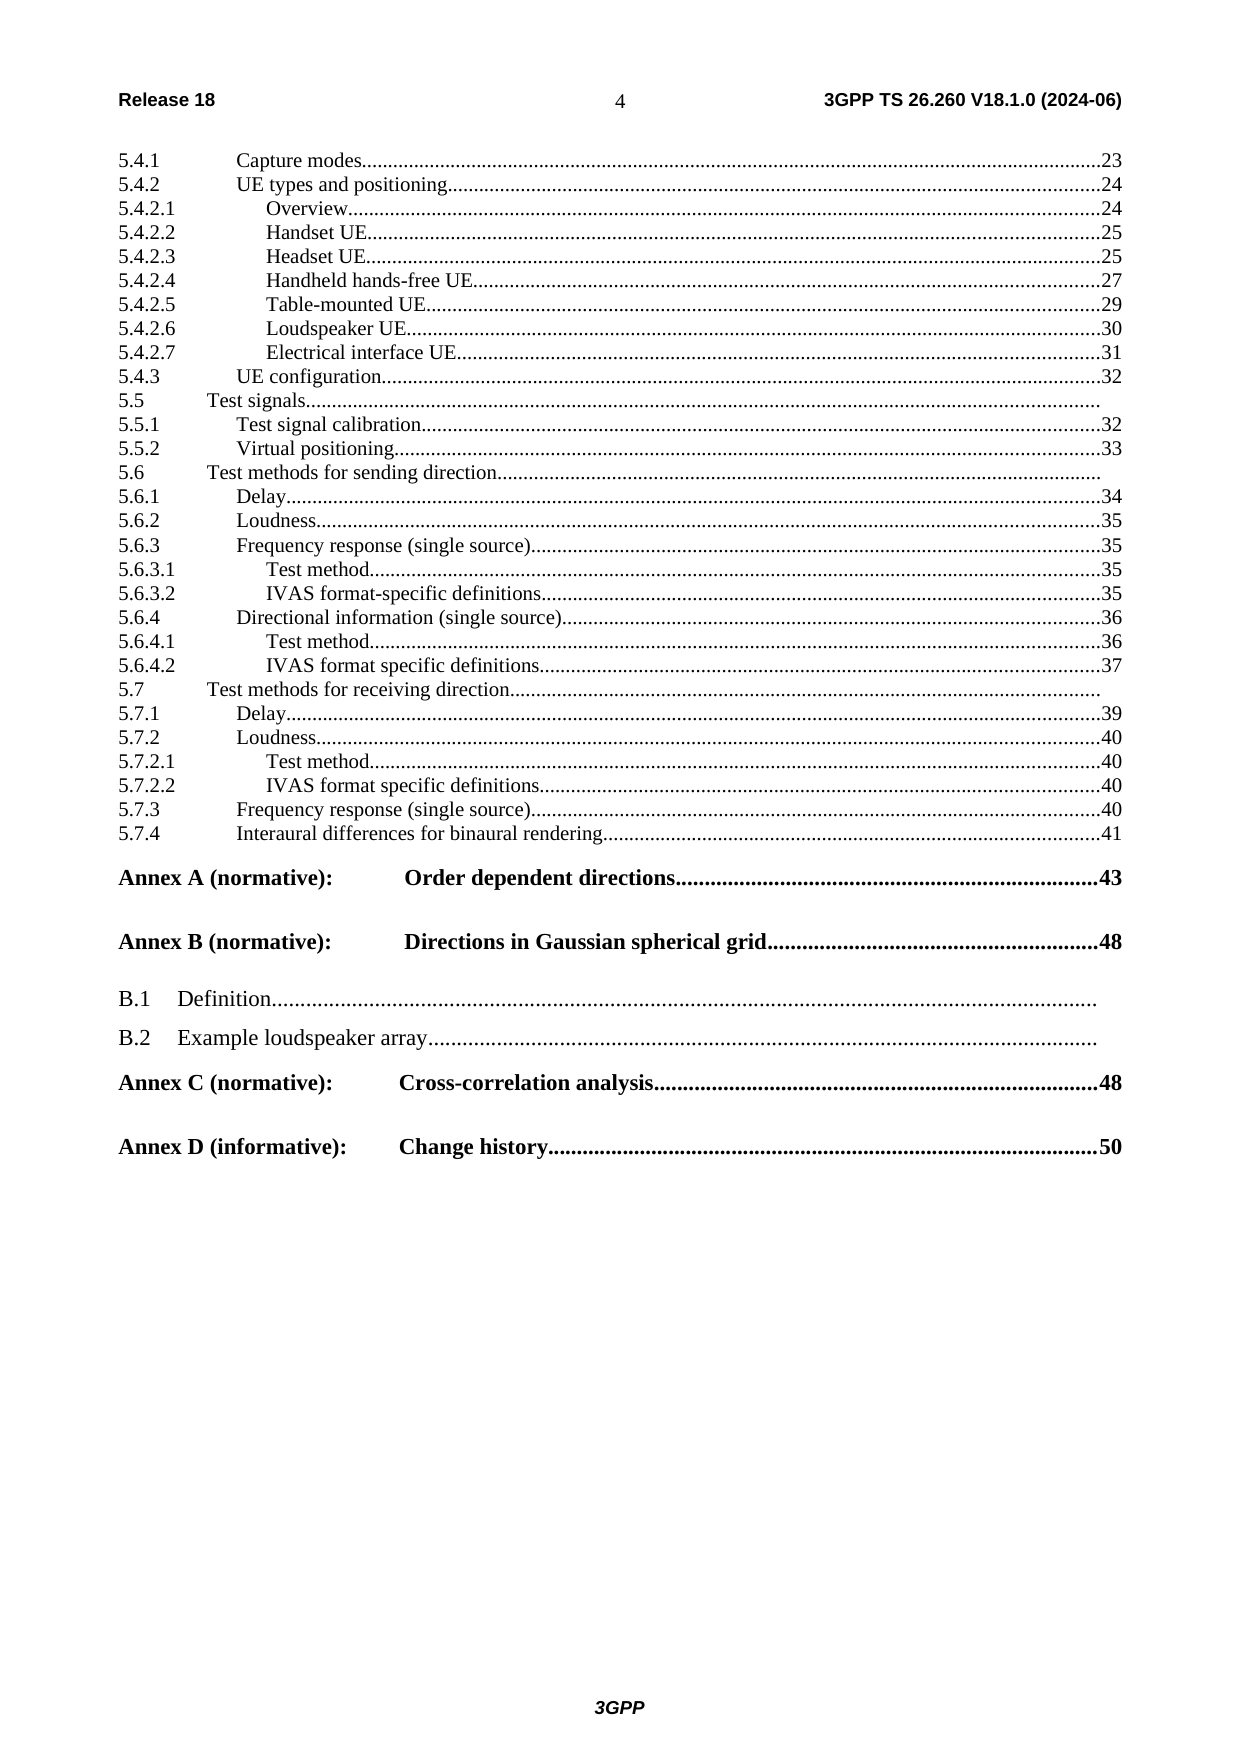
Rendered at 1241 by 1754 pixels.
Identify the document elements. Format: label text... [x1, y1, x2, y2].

text B.1 Definition 48 [118, 986, 1078, 1012]
text 5.6 Test methods for sending direction 34 [118, 460, 1078, 484]
text 5.6.4.1 Test method 36 [118, 629, 1122, 653]
text 5.4.2.5 Table-mounted UE 29 [118, 292, 1122, 316]
text 5.7.2.1 Test method 40 [118, 749, 1122, 773]
text 5.6.3 Frequency response (single source) 35 [118, 532, 1122, 557]
text 5.4.2.7 Electrical interface UE 31 [118, 340, 1122, 364]
text 5.5 Test signals 32 [118, 388, 1078, 412]
text 5.7.4 Interaural differences for binaural rendering 41 [118, 821, 1122, 845]
text 5.6.2 Loudness 35 [118, 508, 1122, 532]
text 5.4.1 Capture modes 23 [118, 147, 1122, 172]
text Annex A (normative): Order dependent directions 43 [118, 864, 1122, 890]
text Annex C (normative): Cross-correlation analysis 48 [118, 1069, 1122, 1096]
text B.2 Example loudspeaker array 48 [118, 1024, 1078, 1051]
text 5.6.4.2 IVAS format specific definitions 37 [118, 653, 1122, 677]
text 5.4.3 UE configuration 32 [118, 364, 1122, 388]
text 5.4.2.3 Headset UE 25 [118, 244, 1122, 268]
text 5.7 Test methods for receiving direction 39 [118, 677, 1078, 701]
text 5.5.2 Virtual positioning 33 [118, 436, 1122, 460]
text 5.4.2.1 Overview 24 [118, 196, 1122, 220]
text 5.7.1 Delay 39 [118, 701, 1122, 725]
text 5.7.2 Loudness 40 [118, 725, 1122, 749]
text Annex B (normative): Directions in Gaussian spherical grid 48 [118, 928, 1122, 954]
text 5.4.2.4 Handheld hands-free UE 27 [118, 268, 1122, 292]
text 5.4.2 UE types and positioning 24 [118, 172, 1122, 196]
text 5.6.3.2 IVAS format-specific definitions 35 [118, 581, 1122, 605]
text 5.7.2.2 IVAS format specific definitions 40 [118, 773, 1122, 797]
text 5.6.1 Delay 34 [118, 484, 1122, 508]
text 5.7.3 Frequency response (single source) 40 [118, 797, 1122, 821]
text 5.6.4 Directional information (single source) 36 [118, 605, 1122, 629]
text 5.4.2.6 Loudspeaker UE 30 [118, 316, 1122, 340]
text Annex D (informative): Change history 50 [118, 1133, 1122, 1160]
text 5.6.3.1 Test method 35 [118, 557, 1122, 581]
text 5.5.1 Test signal calibration 32 [118, 412, 1122, 436]
text 5.4.2.2 Handset UE 25 [118, 220, 1122, 244]
